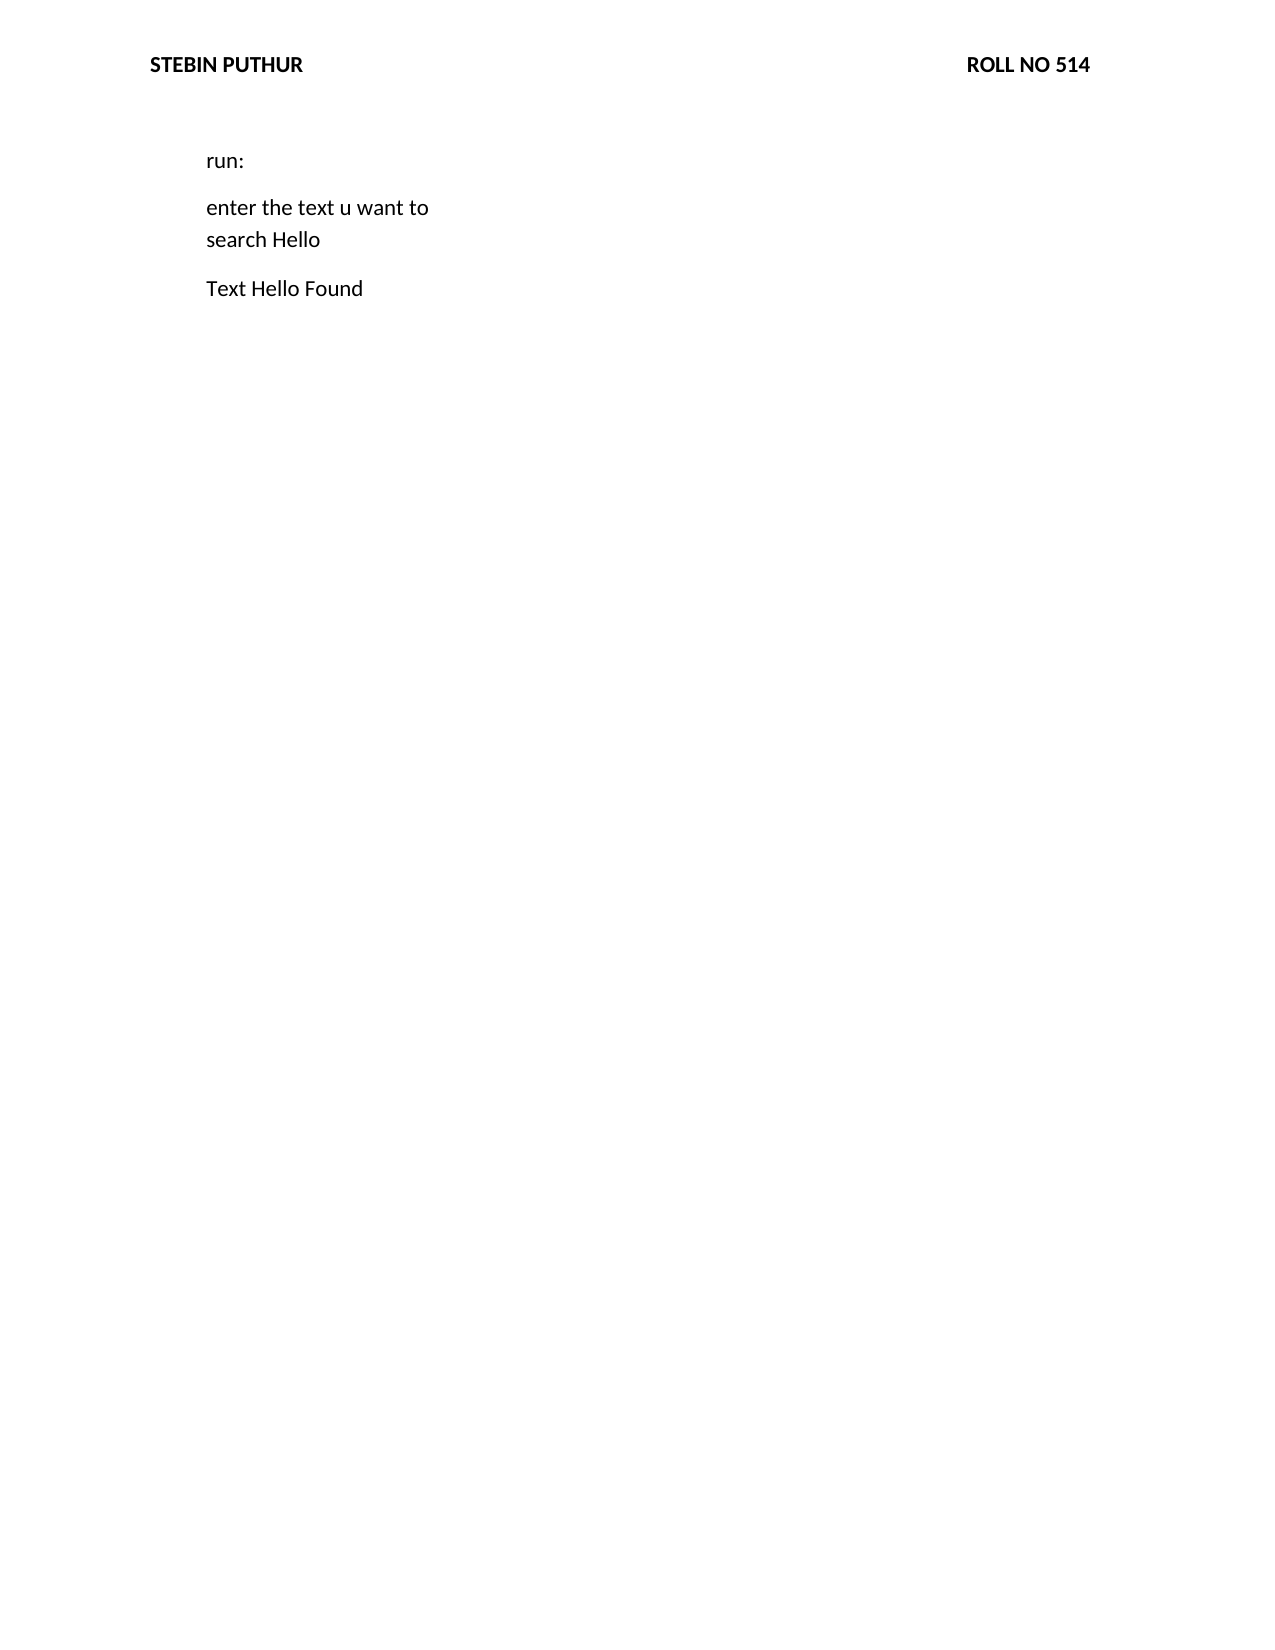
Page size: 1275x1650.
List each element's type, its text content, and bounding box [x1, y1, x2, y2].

text run: [206, 146, 1209, 174]
text enter the text u want to search Hello [206, 193, 440, 253]
text Text Hello Found [206, 274, 1209, 302]
